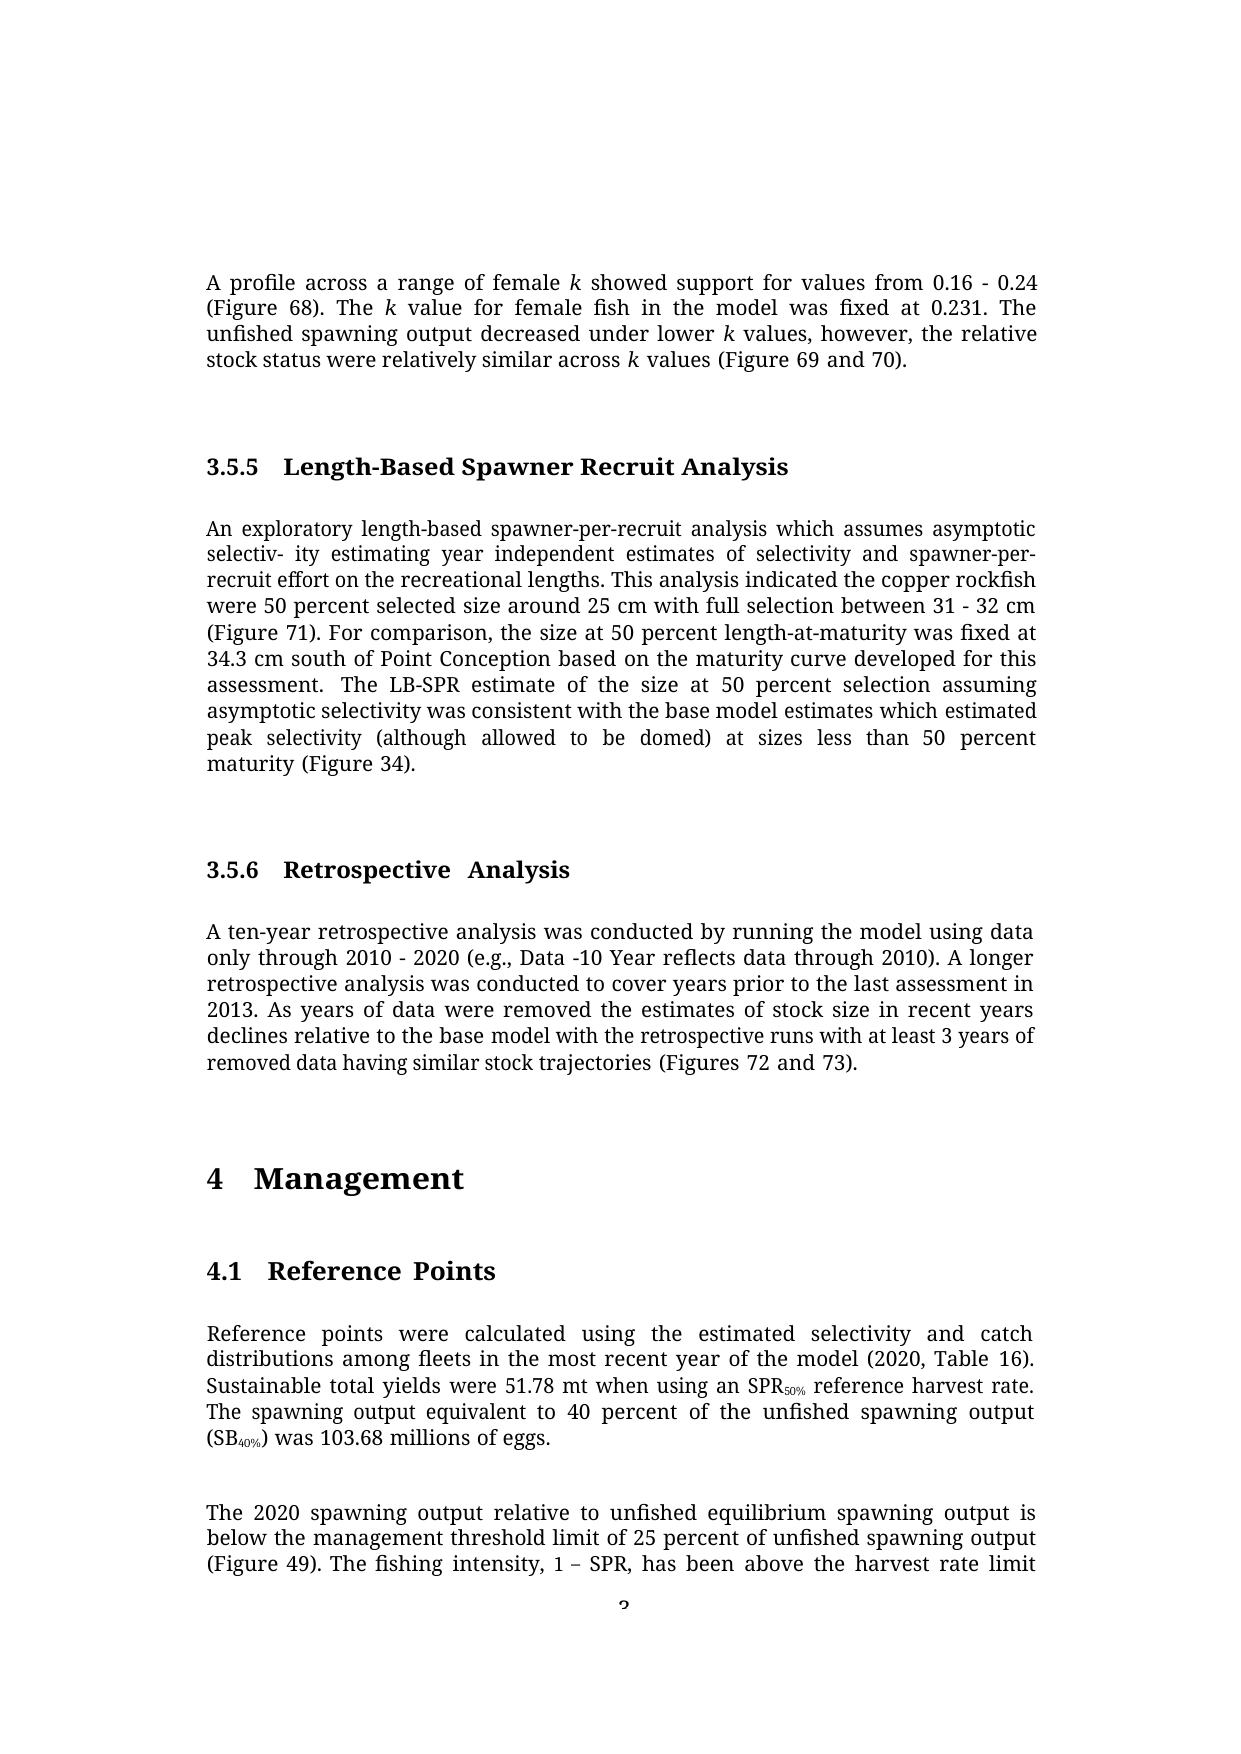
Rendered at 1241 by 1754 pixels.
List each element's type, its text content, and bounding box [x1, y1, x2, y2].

text Reference points were calculated using the estimated selectivity and catch distributions among fleets in the most recent year of the model (2020, Table 16). Sustainable total yields were 51.78 mt when using an SPR50% reference harvest rate. The spawning output equivalent to 40 percent of the unfished spawning output (SB40%) was 103.68 millions of eggs. [206, 1321, 1034, 1452]
subtitle Reference Points [207, 1254, 1065, 1288]
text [206, 1499, 1037, 1578]
text A ten-year retrospective analysis was conducted by running the model using data only through 2010 - 2020 (e.g., Data -10 Year reflects data through 2010). A longer retrospective analysis was conducted to cover years prior to the last assessment in 2013. As years of data were removed the estimates of stock size in recent years declines relative to the base model with the retrospective runs with at least 3 years of removed data having similar stock trajectories (Figures 72 and 73). [206, 919, 1034, 1076]
subtitle Management [207, 1158, 1065, 1198]
subtitle Length-Based Spawner Recruit Analysis [207, 451, 1065, 482]
text An exploratory length-based spawner-per-recruit analysis which assumes asymptotic selectiv- ity estimating year independent estimates of selectivity and spawner-per-recruit effort on the recreational lengths. This analysis indicated the copper rockfish were 50 percent selected size around 25 cm with full selection between 31 - 32 cm (Figure 71). For comparison, the size at 50 percent length-at-maturity was fixed at 34.3 cm south of Point Conception based on the maturity curve developed for this assessment. The LB-SPR estimate of the size at 50 percent selection assuming asymptotic selectivity was consistent with the base model estimates which estimated peak selectivity (although allowed to be domed) at sizes less than 50 percent maturity (Figure 34). [206, 515, 1037, 778]
text A profile across a range of female 𝑘 showed support for values from 0.16 - 0.24 (Figure 68). The 𝑘 value for female fish in the model was fixed at 0.231. The unfished spawning output decreased under lower 𝑘 values, however, the relative stock status were relatively similar across 𝑘 values (Figure 69 and 70). [206, 269, 1038, 374]
subtitle Retrospective Analysis [207, 854, 1065, 885]
